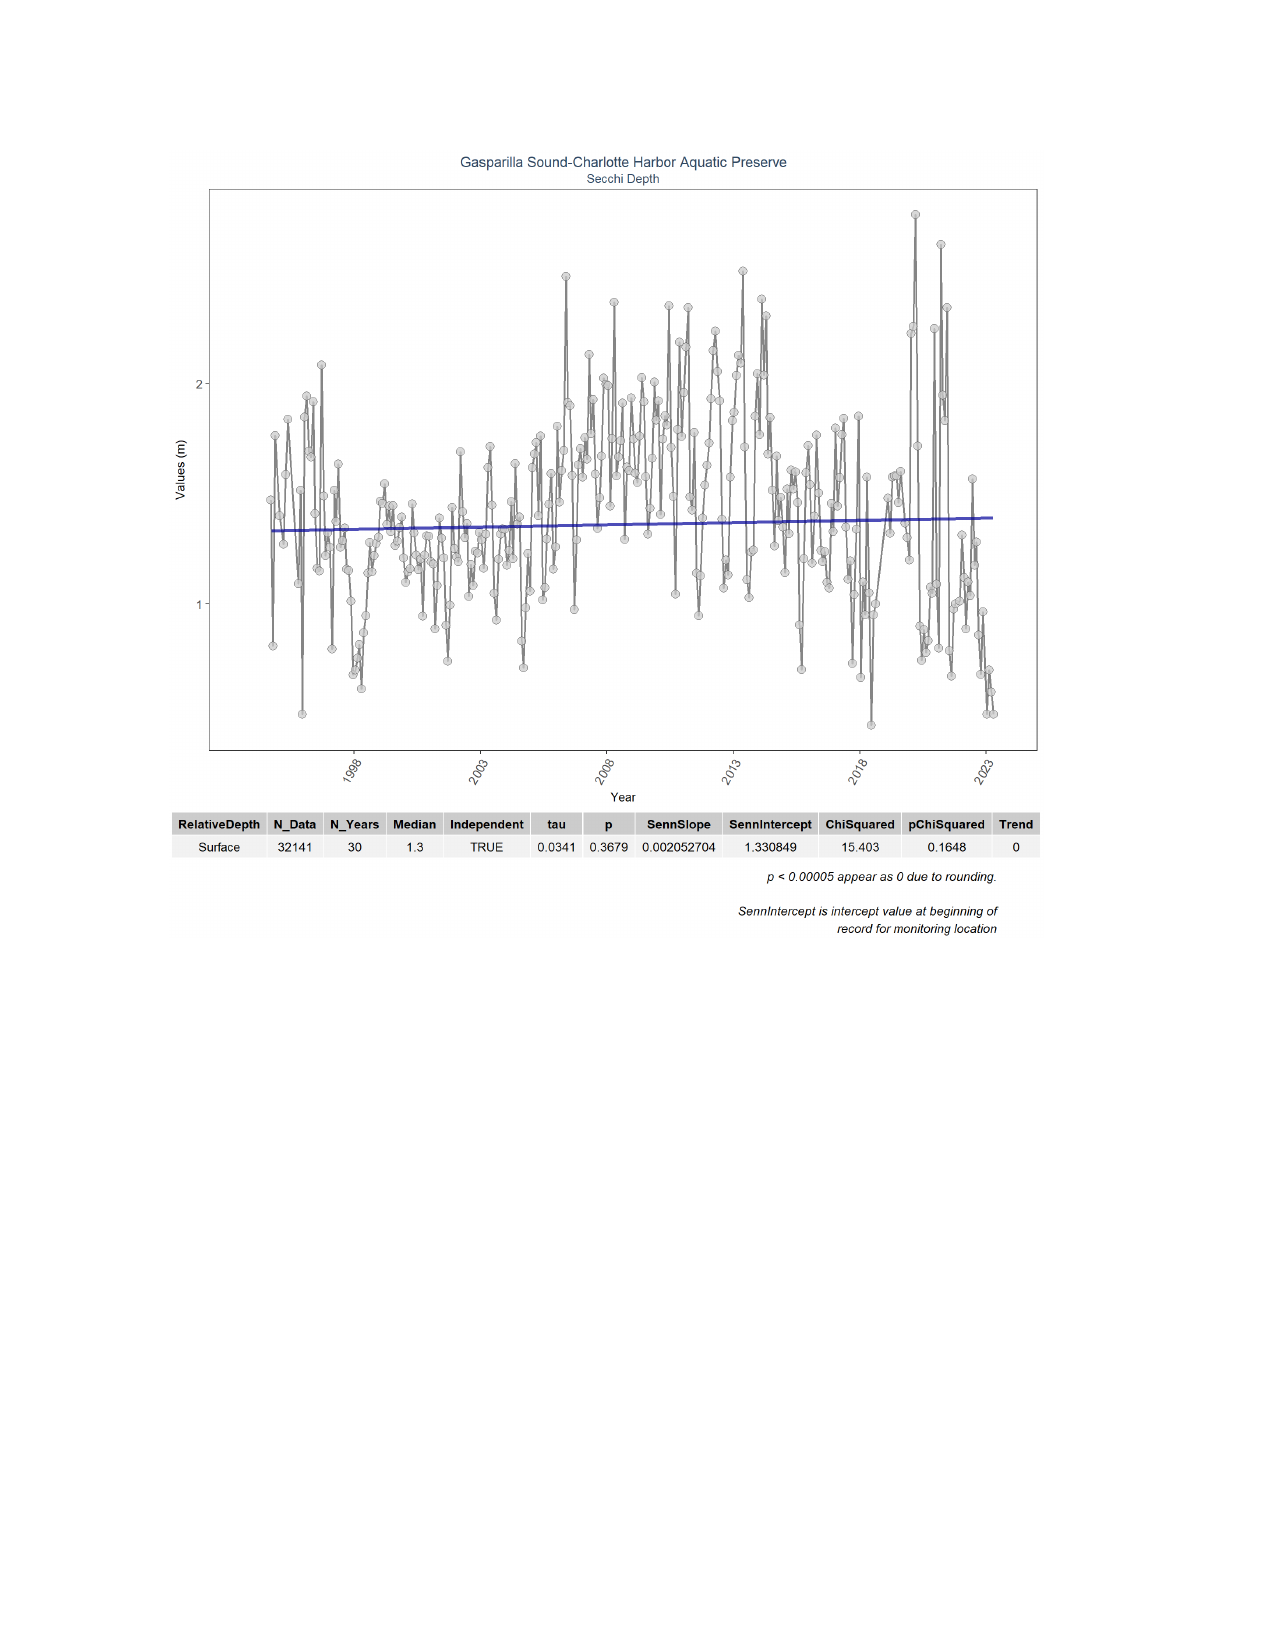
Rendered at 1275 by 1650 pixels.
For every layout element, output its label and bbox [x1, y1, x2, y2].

picture [168, 150, 1044, 938]
